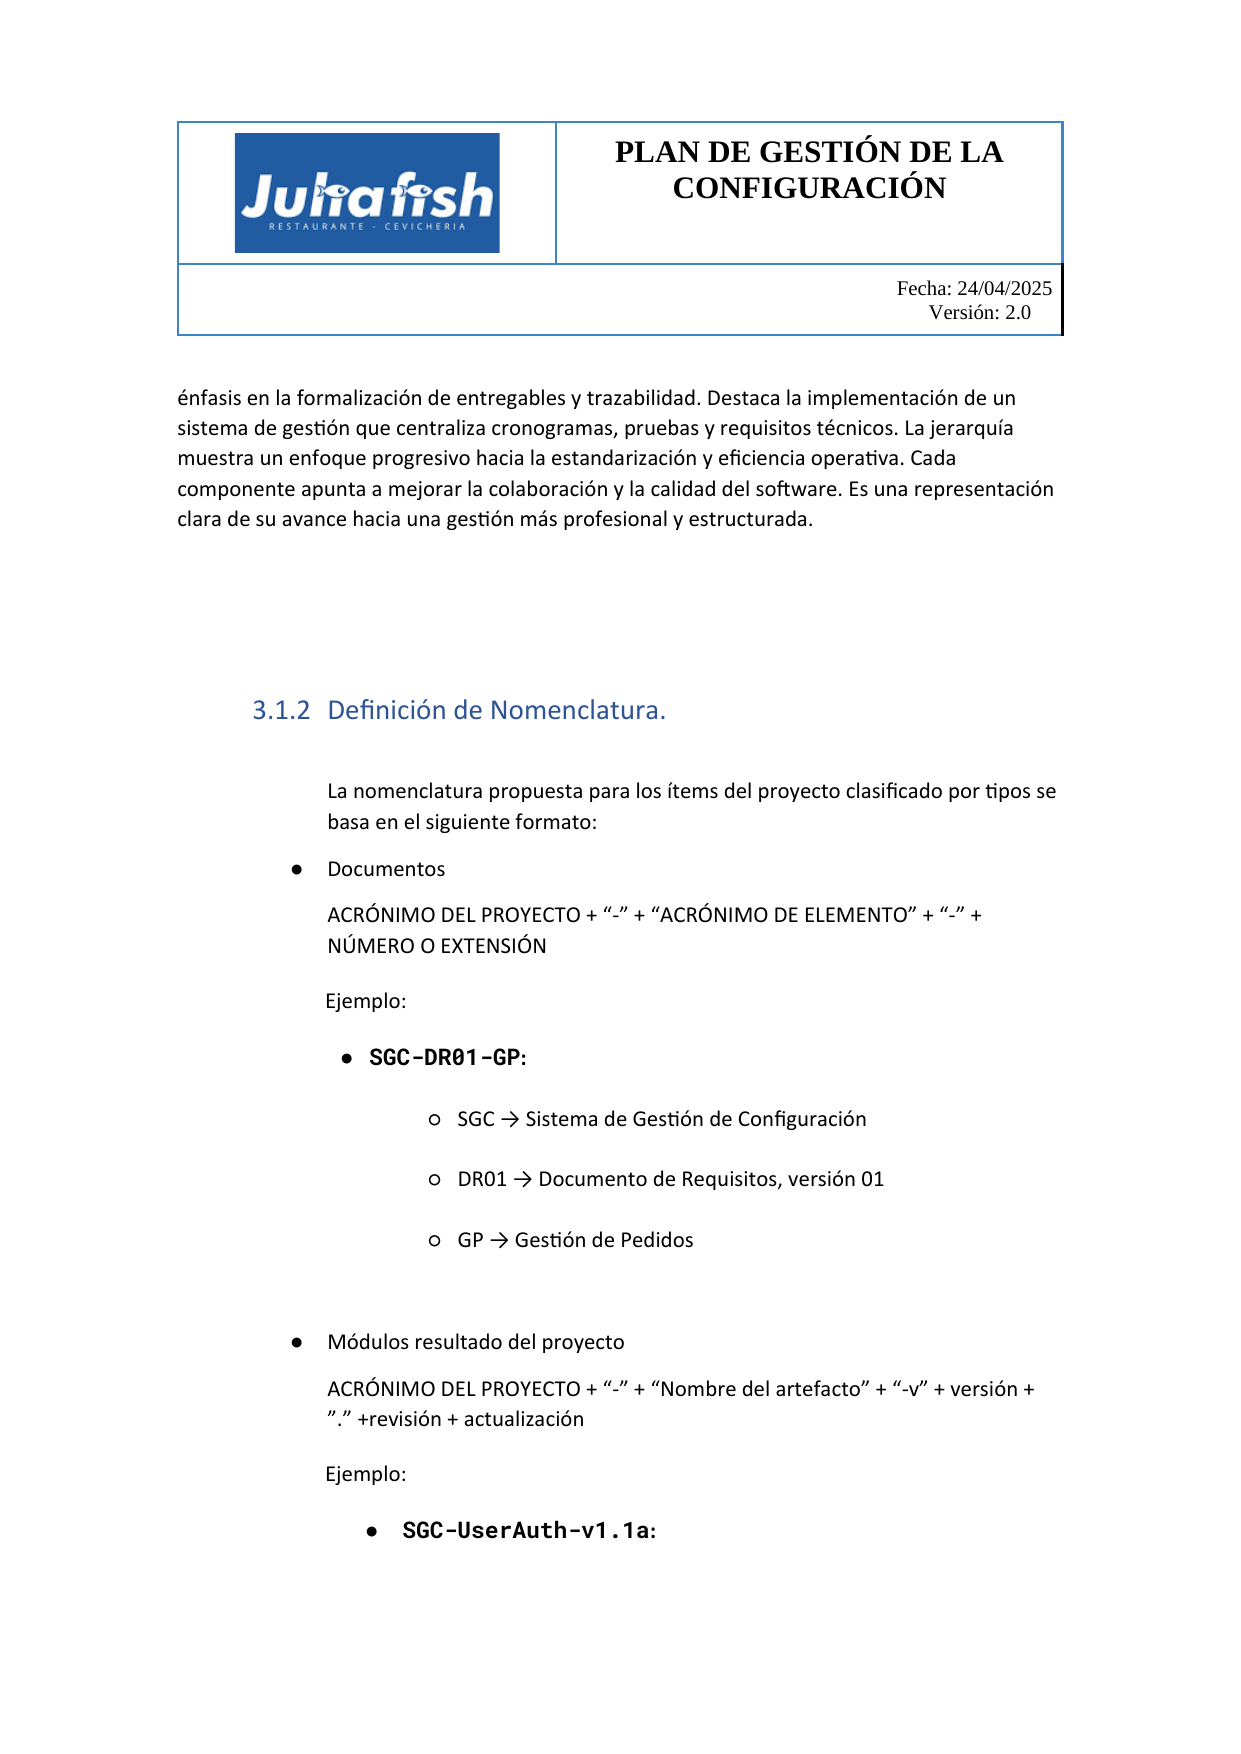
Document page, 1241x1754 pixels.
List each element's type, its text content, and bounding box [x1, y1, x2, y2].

text La nomenclatura propuesta para los ítems del proyecto clasificado por tipos se basa en el siguiente formato: [327, 777, 1063, 835]
list GP → Gestión de Pedidos [428, 1225, 1063, 1253]
subtitle Definición de Nomenclatura. [252, 691, 1063, 727]
text ACRÓNIMO DEL PROYECTO + “-” + “Nombre del artefacto” + “-v” + versión + ”.” +revisión + actualización [327, 1374, 1063, 1432]
list SGC → Sistema de Gestión de Configuración [428, 1104, 1063, 1162]
list Módulos resultado del proyecto [289, 1327, 1063, 1355]
text Ejemplo: [325, 1459, 1063, 1487]
text ACRÓNIMO DEL PROYECTO + “-” + “ACRÓNIMO DE ELEMENTO” + “-” + NÚMERO O EXTENSIÓN [327, 901, 1063, 959]
picture [234, 133, 500, 253]
list Documentos [289, 854, 1063, 882]
list SGC-DR01-GP: [339, 1041, 1063, 1102]
list SGC-UserAuth-v1.1a: [364, 1514, 1063, 1575]
list DR01 → Documento de Requisitos, versión 01 [428, 1164, 1063, 1222]
text Ejemplo: [325, 986, 1063, 1014]
